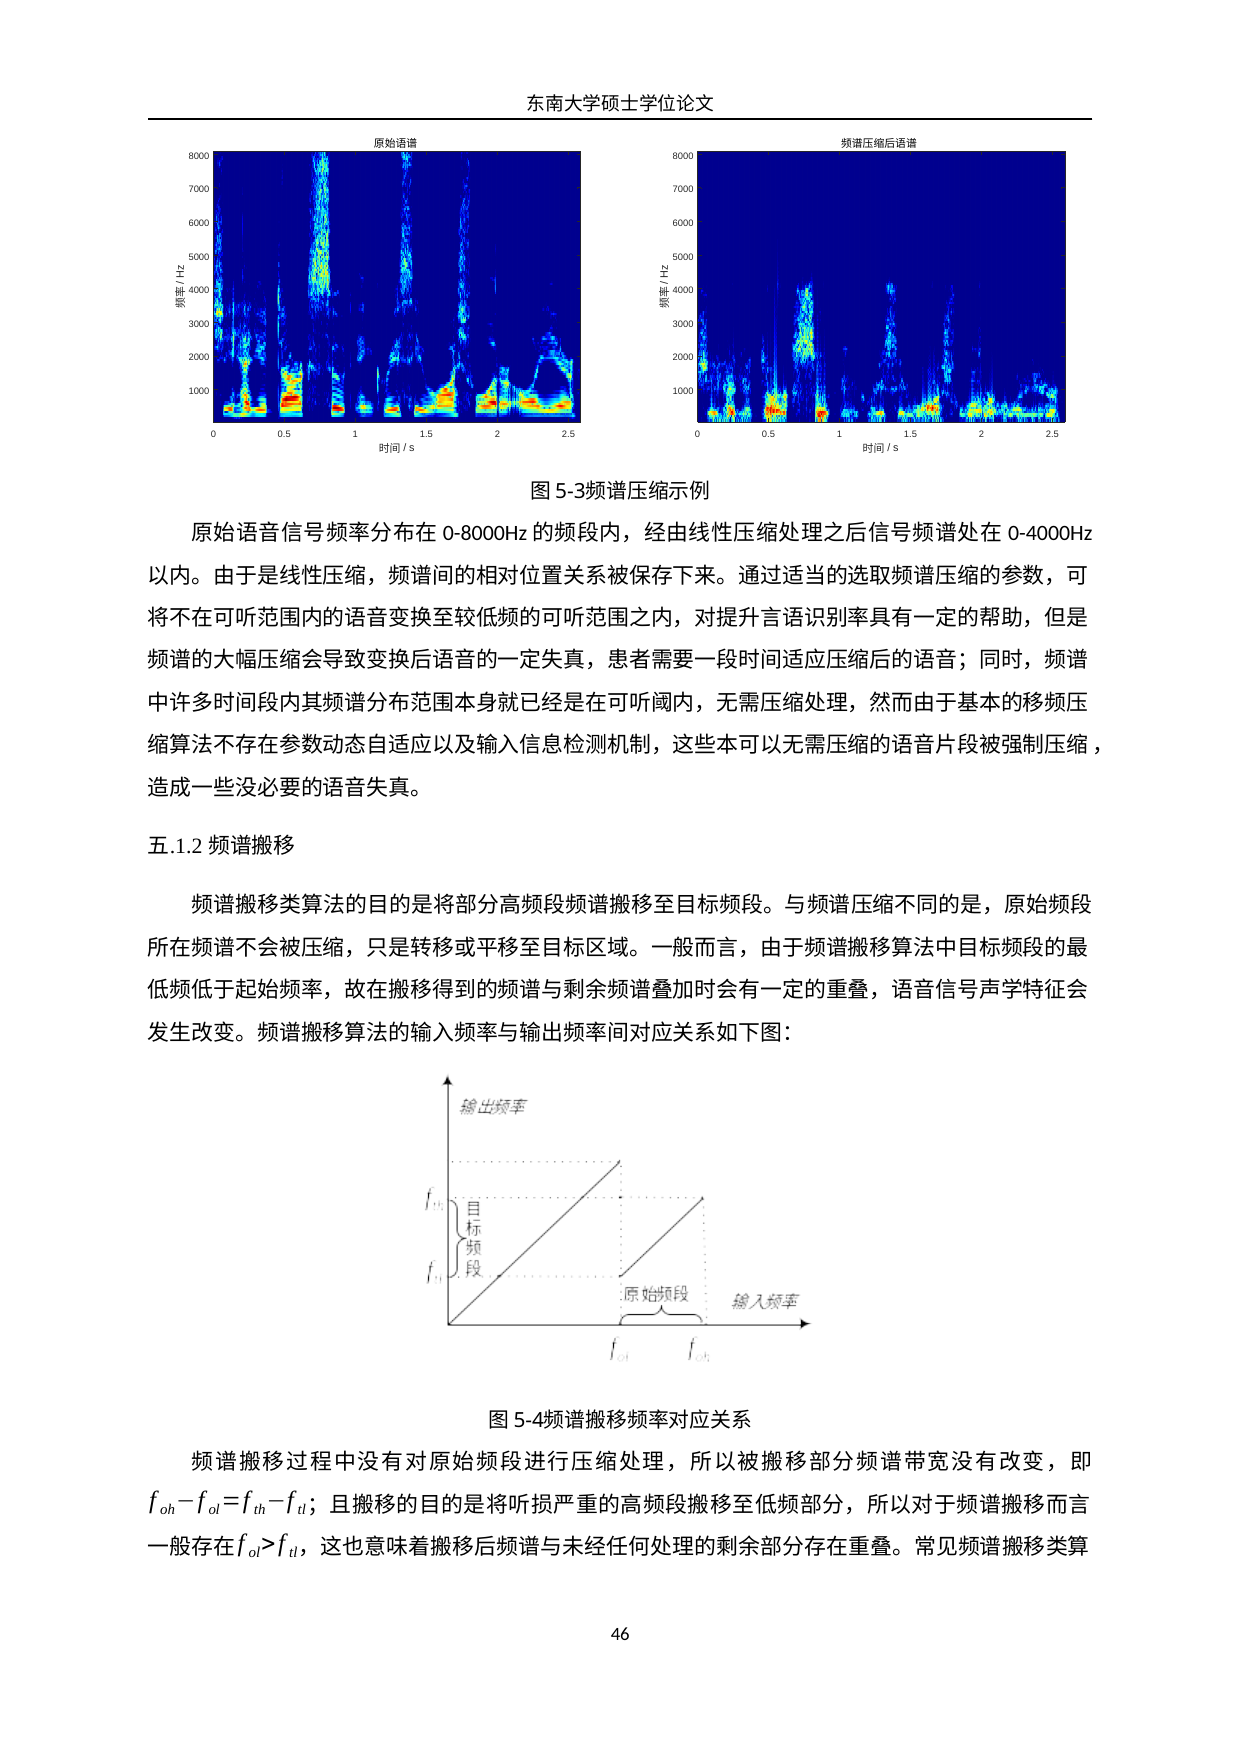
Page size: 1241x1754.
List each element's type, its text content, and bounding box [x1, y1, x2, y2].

text 图5-3频谱压缩示例 [148, 473, 1092, 507]
text 原始语音信号频率分布在0-8000Hz的频段内，经由线性压缩处理之后信号频谱处在0-4000Hz以内。由于是线性压缩，频谱间的相对位置关系被保存下来。通过适当的选取频谱压缩的参数，可将不在可听范围内的语音变换至较低频的可听范围之内，对提升言语识别率具有一定的帮助，但是频谱的大幅压缩会导致变换后语音的一定失真，患者需要一段时间适应压缩后的语音；同时，频谱中许多时间段内其频谱分布范围本身就已经是在可听阈内，无需压缩处理，然而由于基本的移频压缩算法不存在参数动态自适应以及输入信息检测机制，这些本可以无需压缩的语音片段被强制压缩，造成一些没必要的语音失真。 [148, 514, 1092, 802]
list 频谱搬移 [148, 827, 1092, 861]
text 图5-4频谱搬移频率对应关系 [148, 1402, 1092, 1436]
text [148, 1443, 1092, 1562]
text 频谱搬移类算法的目的是将部分高频段频谱搬移至目标频段。与频谱压缩不同的是，原始频段所在频谱不会被压缩，只是转移或平移至目标区域。一般而言，由于频谱搬移算法中目标频段的最低频低于起始频率，故在搬移得到的频谱与剩余频谱叠加时会有一定的重叠，语音信号声学特征会发生改变。频谱搬移算法的输入频率与输出频率间对应关系如下图： [148, 886, 1092, 1047]
